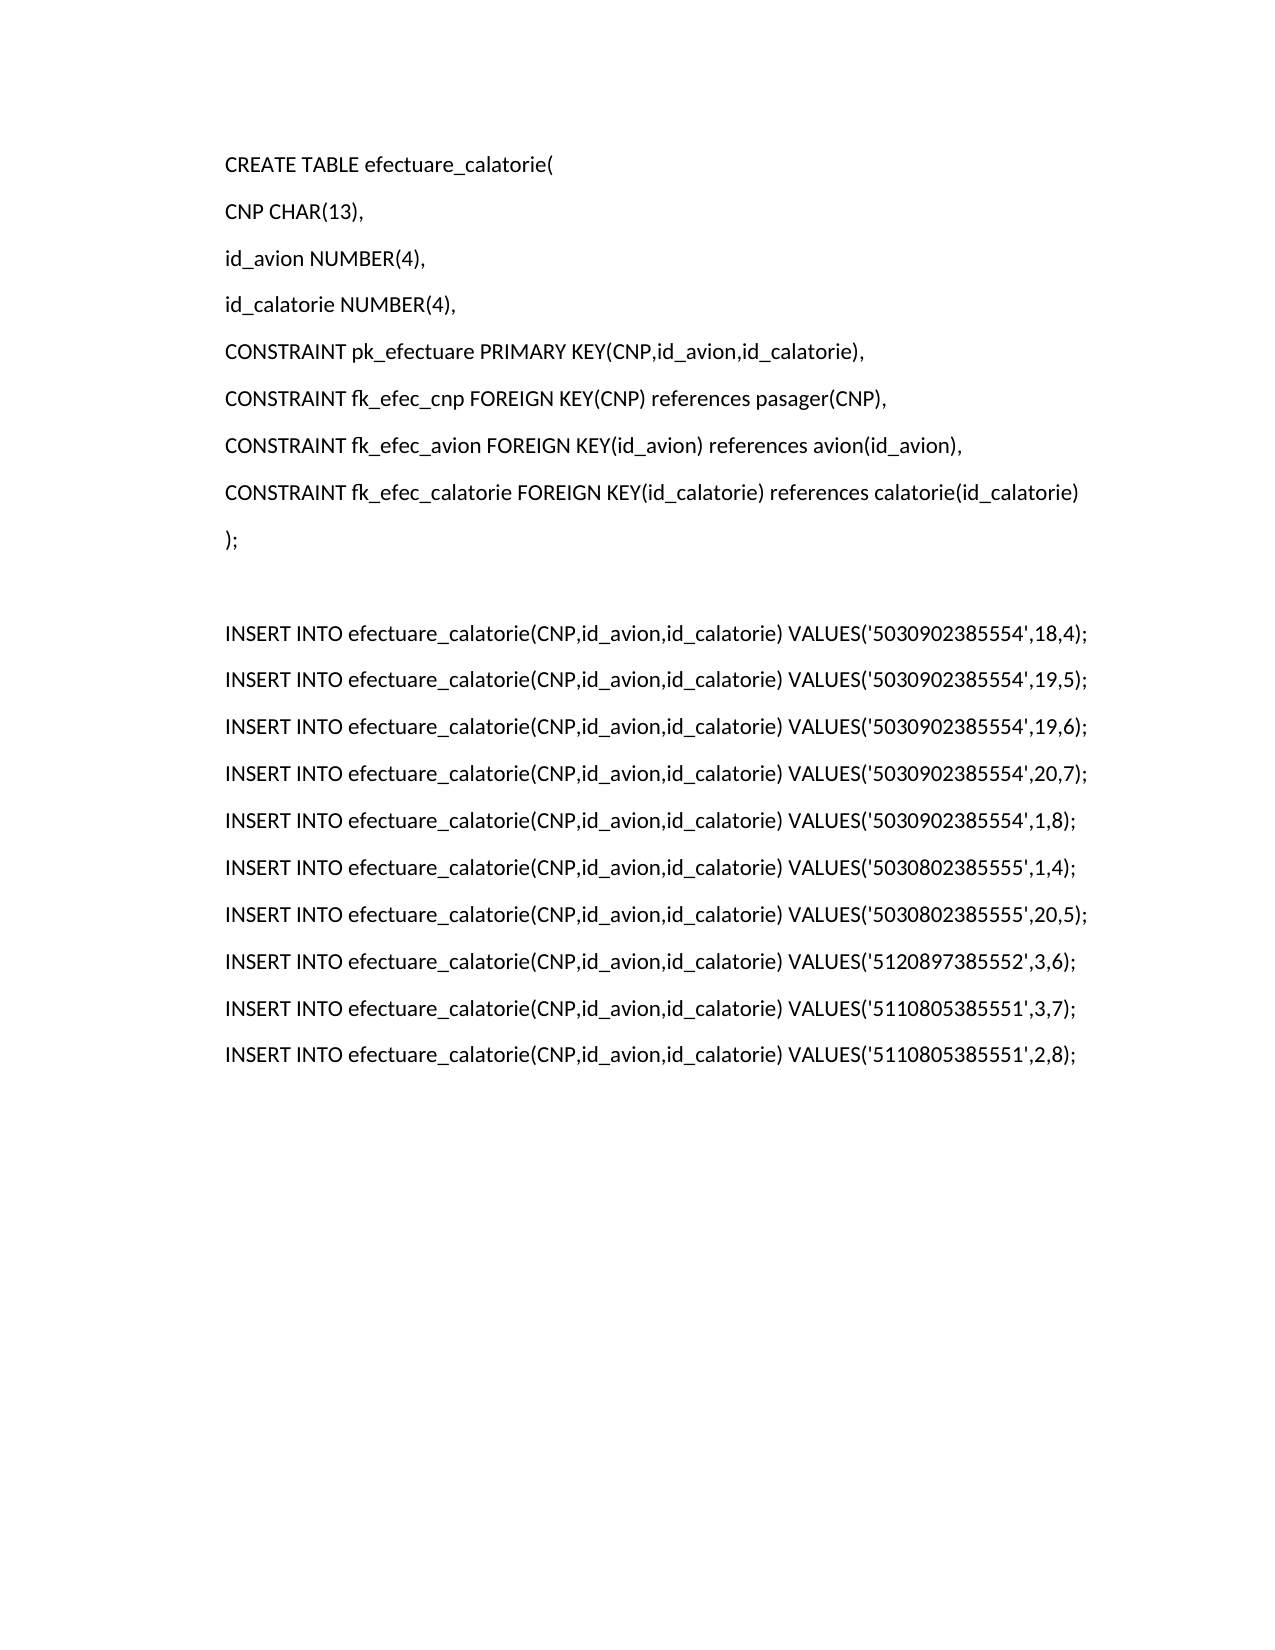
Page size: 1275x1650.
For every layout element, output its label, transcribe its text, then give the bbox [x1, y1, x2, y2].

text INSERT INTO efectuare_calatorie(CNP,id_avion,id_calatorie) VALUES('5030802385555',1,4); [150, 853, 1125, 881]
text INSERT INTO efectuare_calatorie(CNP,id_avion,id_calatorie) VALUES('5120897385552',3,6); [150, 947, 1125, 975]
text CNP CHAR(13), [150, 197, 1125, 225]
text INSERT INTO efectuare_calatorie(CNP,id_avion,id_calatorie) VALUES('5030902385554',1,8); [150, 806, 1125, 834]
text INSERT INTO efectuare_calatorie(CNP,id_avion,id_calatorie) VALUES('5030802385555',20,5); [150, 900, 1125, 928]
text INSERT INTO efectuare_calatorie(CNP,id_avion,id_calatorie) VALUES('5030902385554',19,5); [150, 666, 1125, 694]
text INSERT INTO efectuare_calatorie(CNP,id_avion,id_calatorie) VALUES('5030902385554',18,4); [150, 619, 1125, 647]
text INSERT INTO efectuare_calatorie(CNP,id_avion,id_calatorie) VALUES('5030902385554',20,7); [150, 759, 1125, 787]
text ); [150, 525, 1125, 553]
text id_calatorie NUMBER(4), [150, 291, 1125, 319]
text CREATE TABLE efectuare_calatorie( [150, 150, 1125, 178]
text INSERT INTO efectuare_calatorie(CNP,id_avion,id_calatorie) VALUES('5030902385554',19,6); [150, 712, 1125, 741]
text CONSTRAINT fk_efec_cnp FOREIGN KEY(CNP) references pasager(CNP), [150, 384, 1125, 412]
text CONSTRAINT fk_efec_calatorie FOREIGN KEY(id_calatorie) references calatorie(id_calatorie) [150, 478, 1125, 506]
text INSERT INTO efectuare_calatorie(CNP,id_avion,id_calatorie) VALUES('5110805385551',3,7); [150, 994, 1125, 1022]
text CONSTRAINT fk_efec_avion FOREIGN KEY(id_avion) references avion(id_avion), [150, 431, 1125, 459]
text INSERT INTO efectuare_calatorie(CNP,id_avion,id_calatorie) VALUES('5110805385551',2,8); [150, 1041, 1125, 1069]
text id_avion NUMBER(4), [150, 244, 1125, 272]
text CONSTRAINT pk_efectuare PRIMARY KEY(CNP,id_avion,id_calatorie), [150, 337, 1125, 366]
